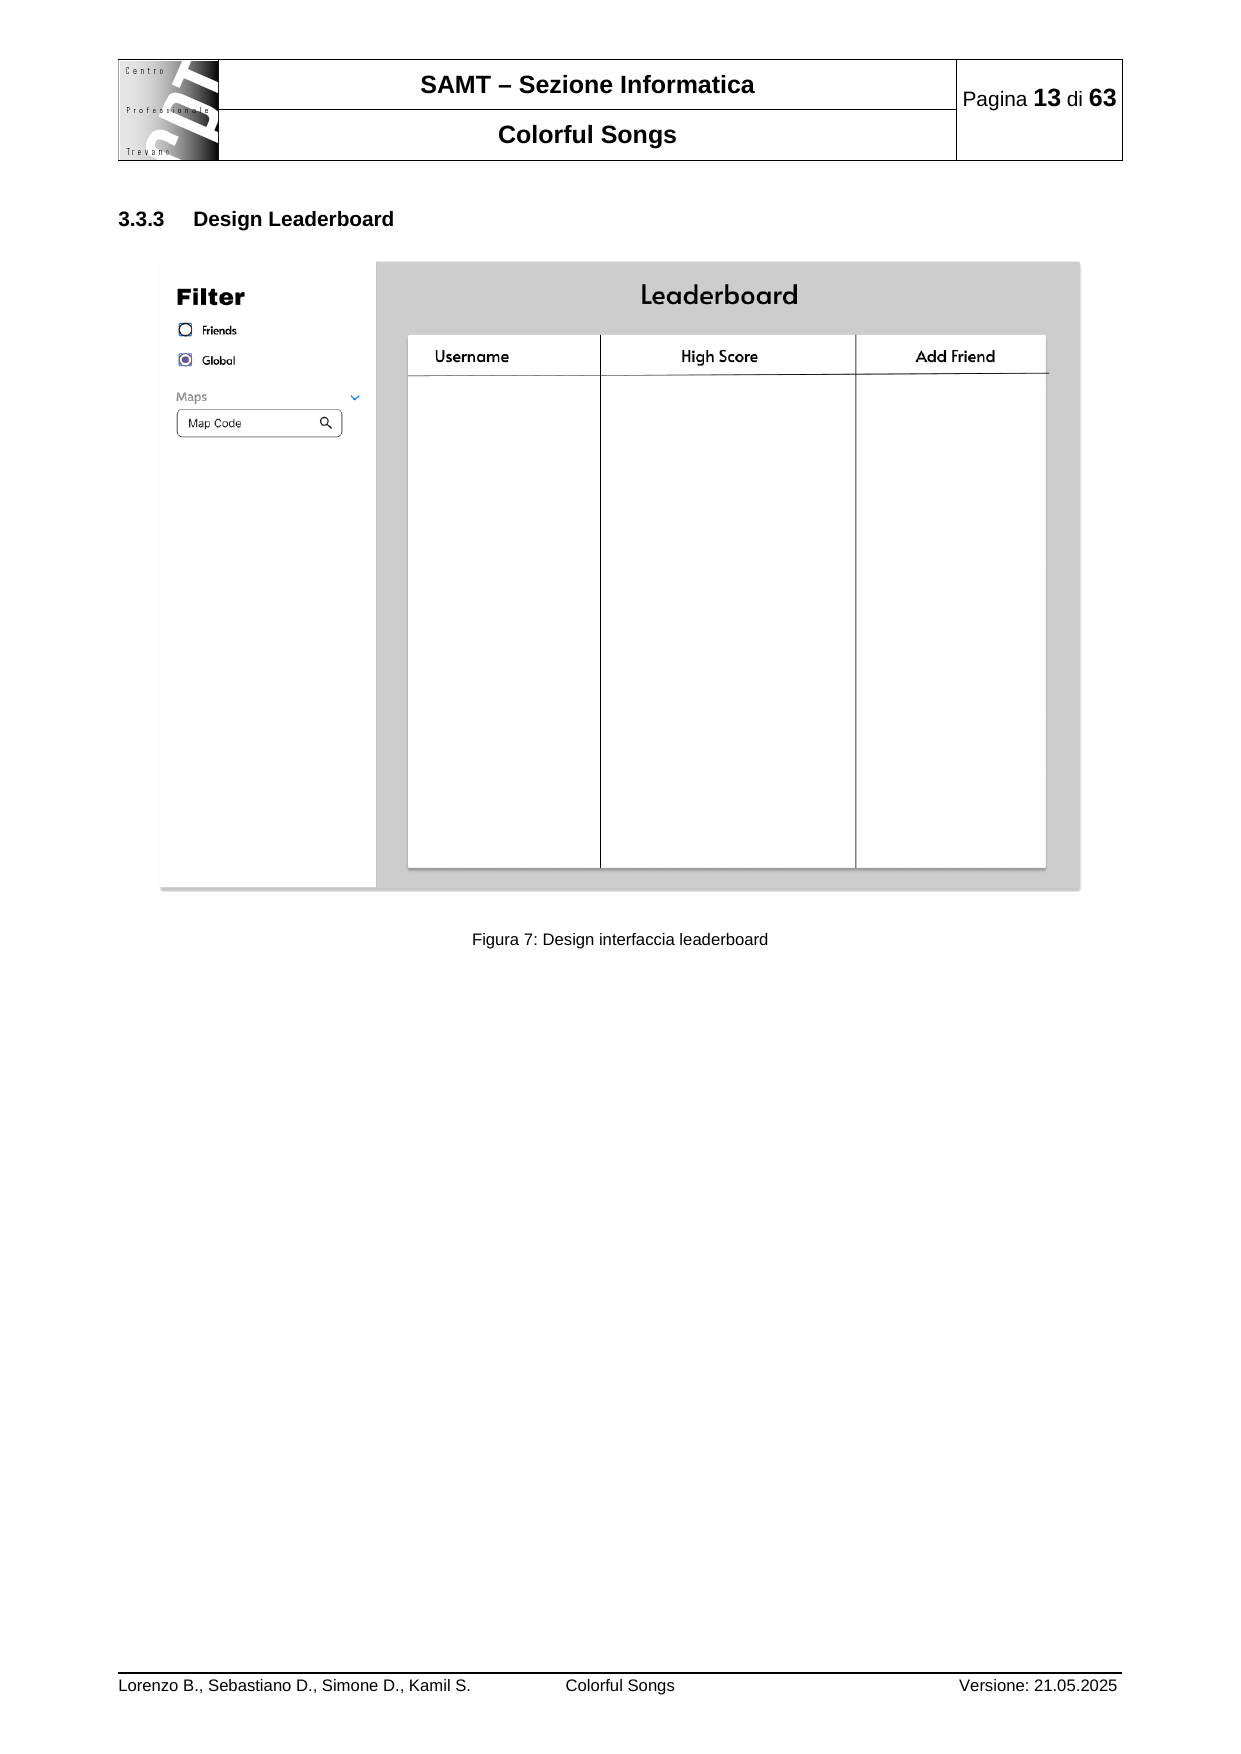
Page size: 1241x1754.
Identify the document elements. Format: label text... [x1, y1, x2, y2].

picture [118, 60, 219, 160]
subtitle Design Leaderboard [118, 207, 1122, 231]
picture [154, 257, 1086, 892]
